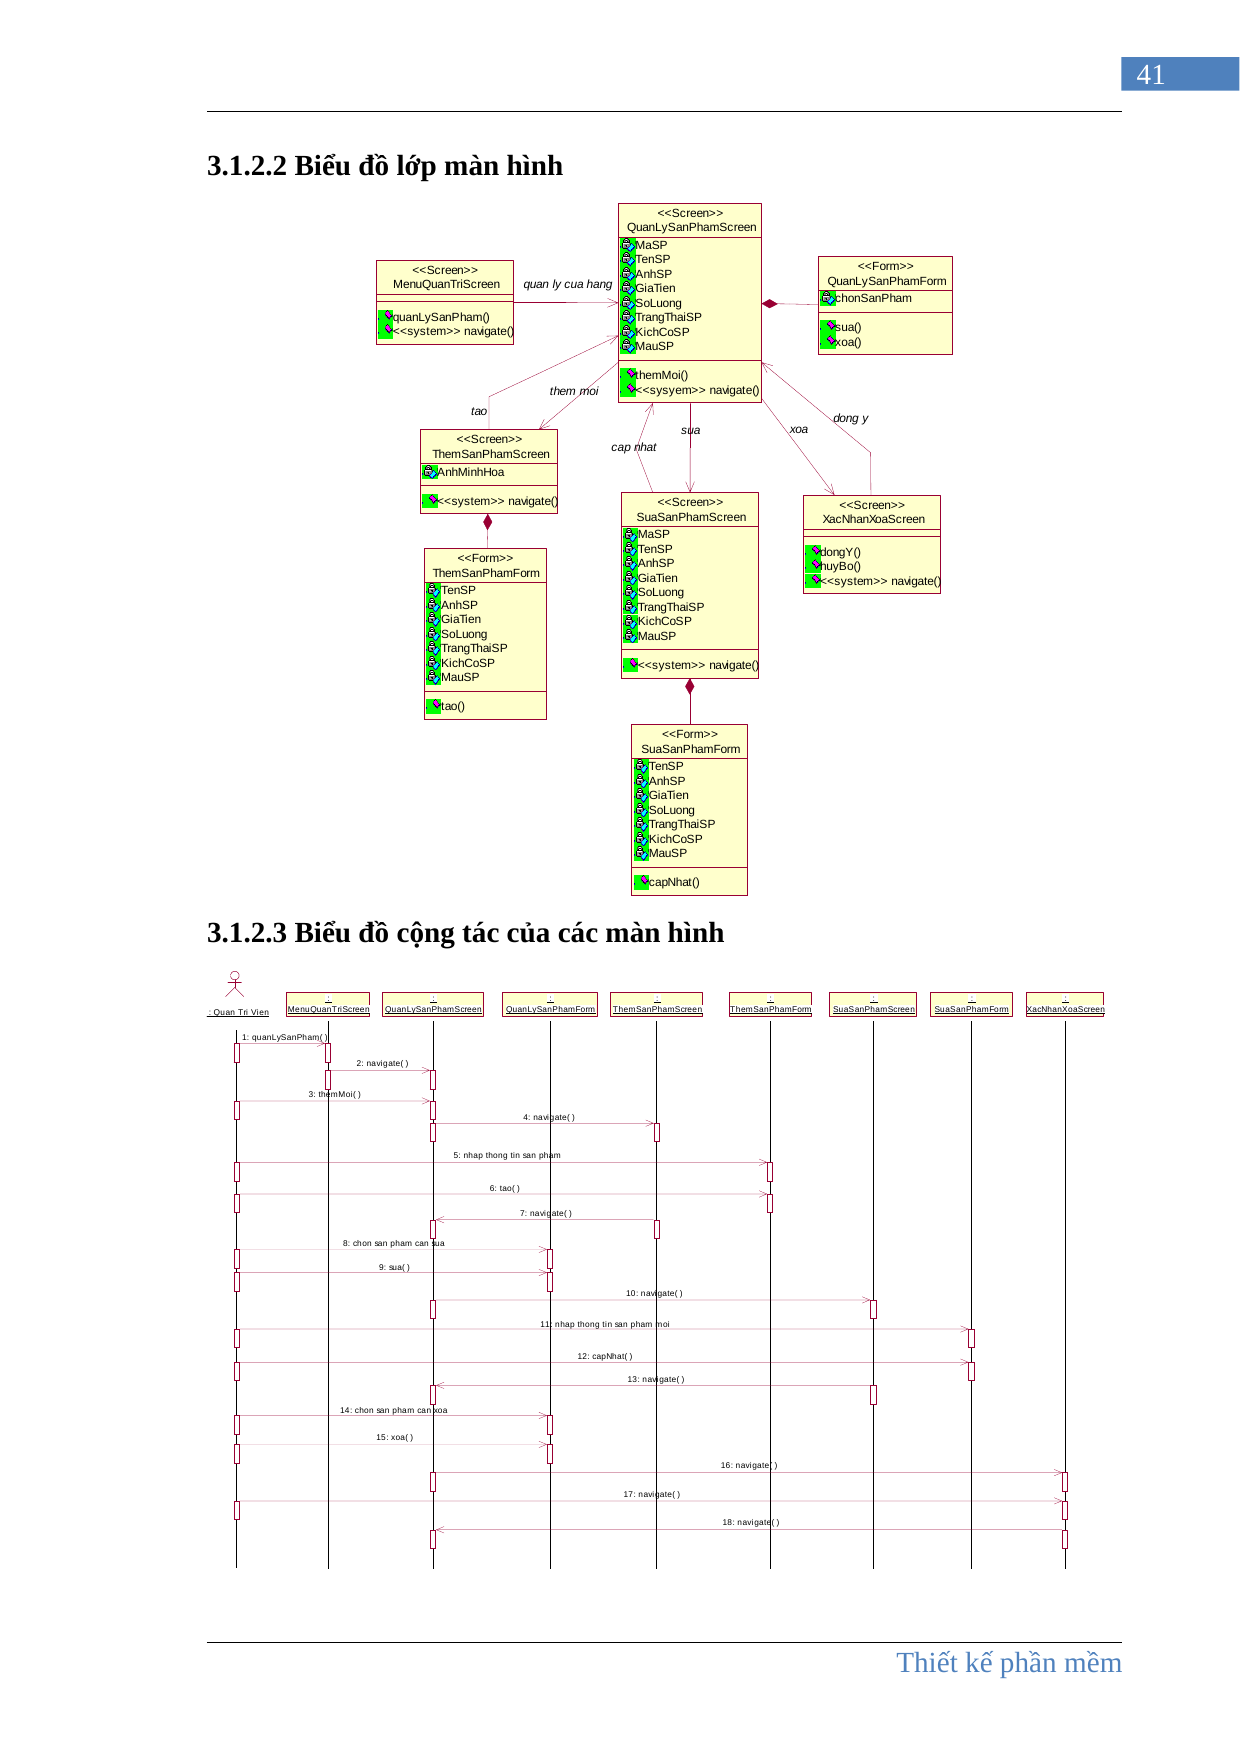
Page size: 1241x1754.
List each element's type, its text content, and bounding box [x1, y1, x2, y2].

text 3.1.2.3 Biểu đồ cộng tác của các màn hình [207, 915, 1122, 948]
text 3.1.2.2 Biểu đồ lớp màn hình [207, 148, 1122, 181]
